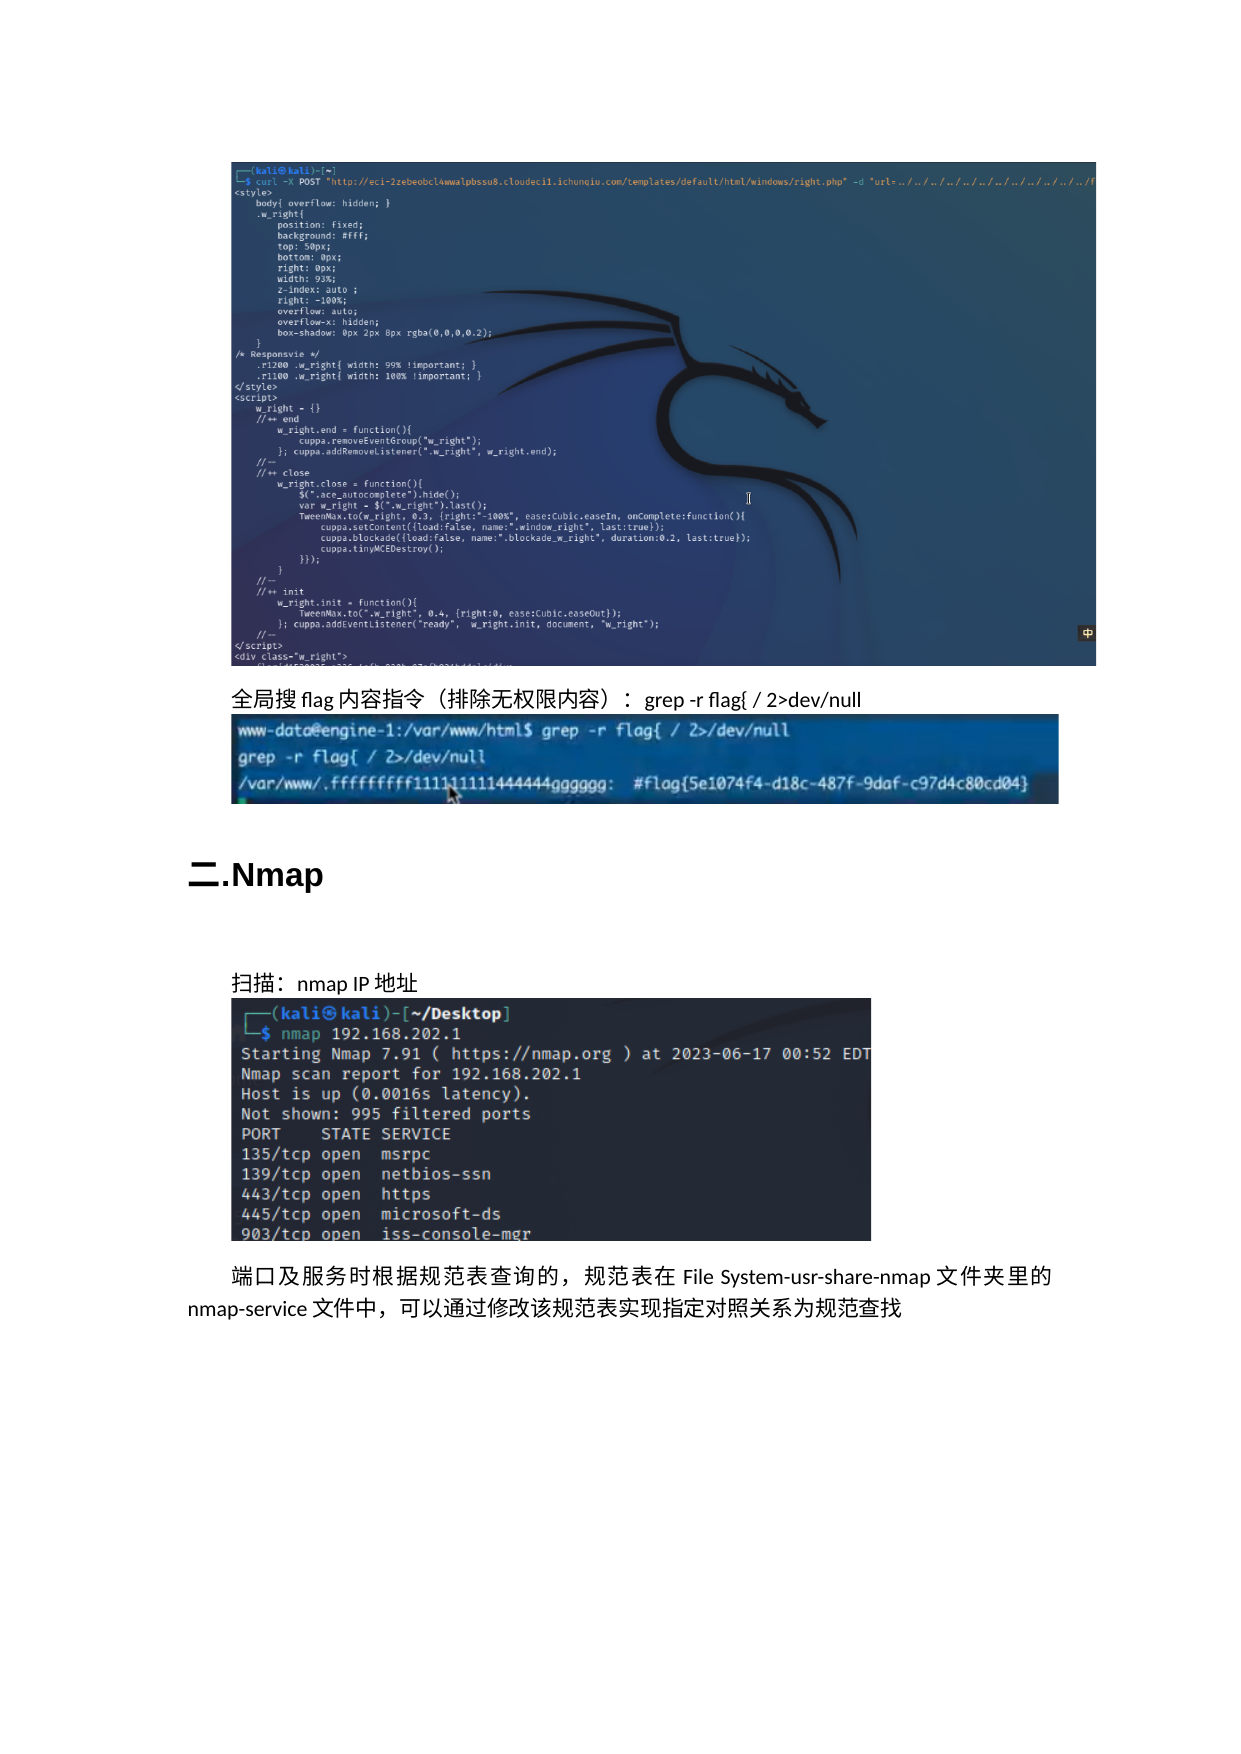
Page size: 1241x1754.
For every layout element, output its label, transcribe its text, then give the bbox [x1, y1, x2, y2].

text 扫描：nmap IP地址 [187, 966, 1053, 998]
text 端口及服务时根据规范表查询的，规范表在File System-usr-share-nmap文件夹里的nmap-service文件中，可以通过修改该规范表实现指定对照关系为规范查找 [187, 1258, 1053, 1323]
picture [231, 162, 1097, 666]
text 全局搜flag内容指令（排除无权限内容）：grep -r flag{ / 2>dev/null [187, 682, 1053, 714]
picture [231, 714, 1059, 804]
picture [231, 998, 872, 1241]
subtitle Nmap [187, 839, 1053, 904]
